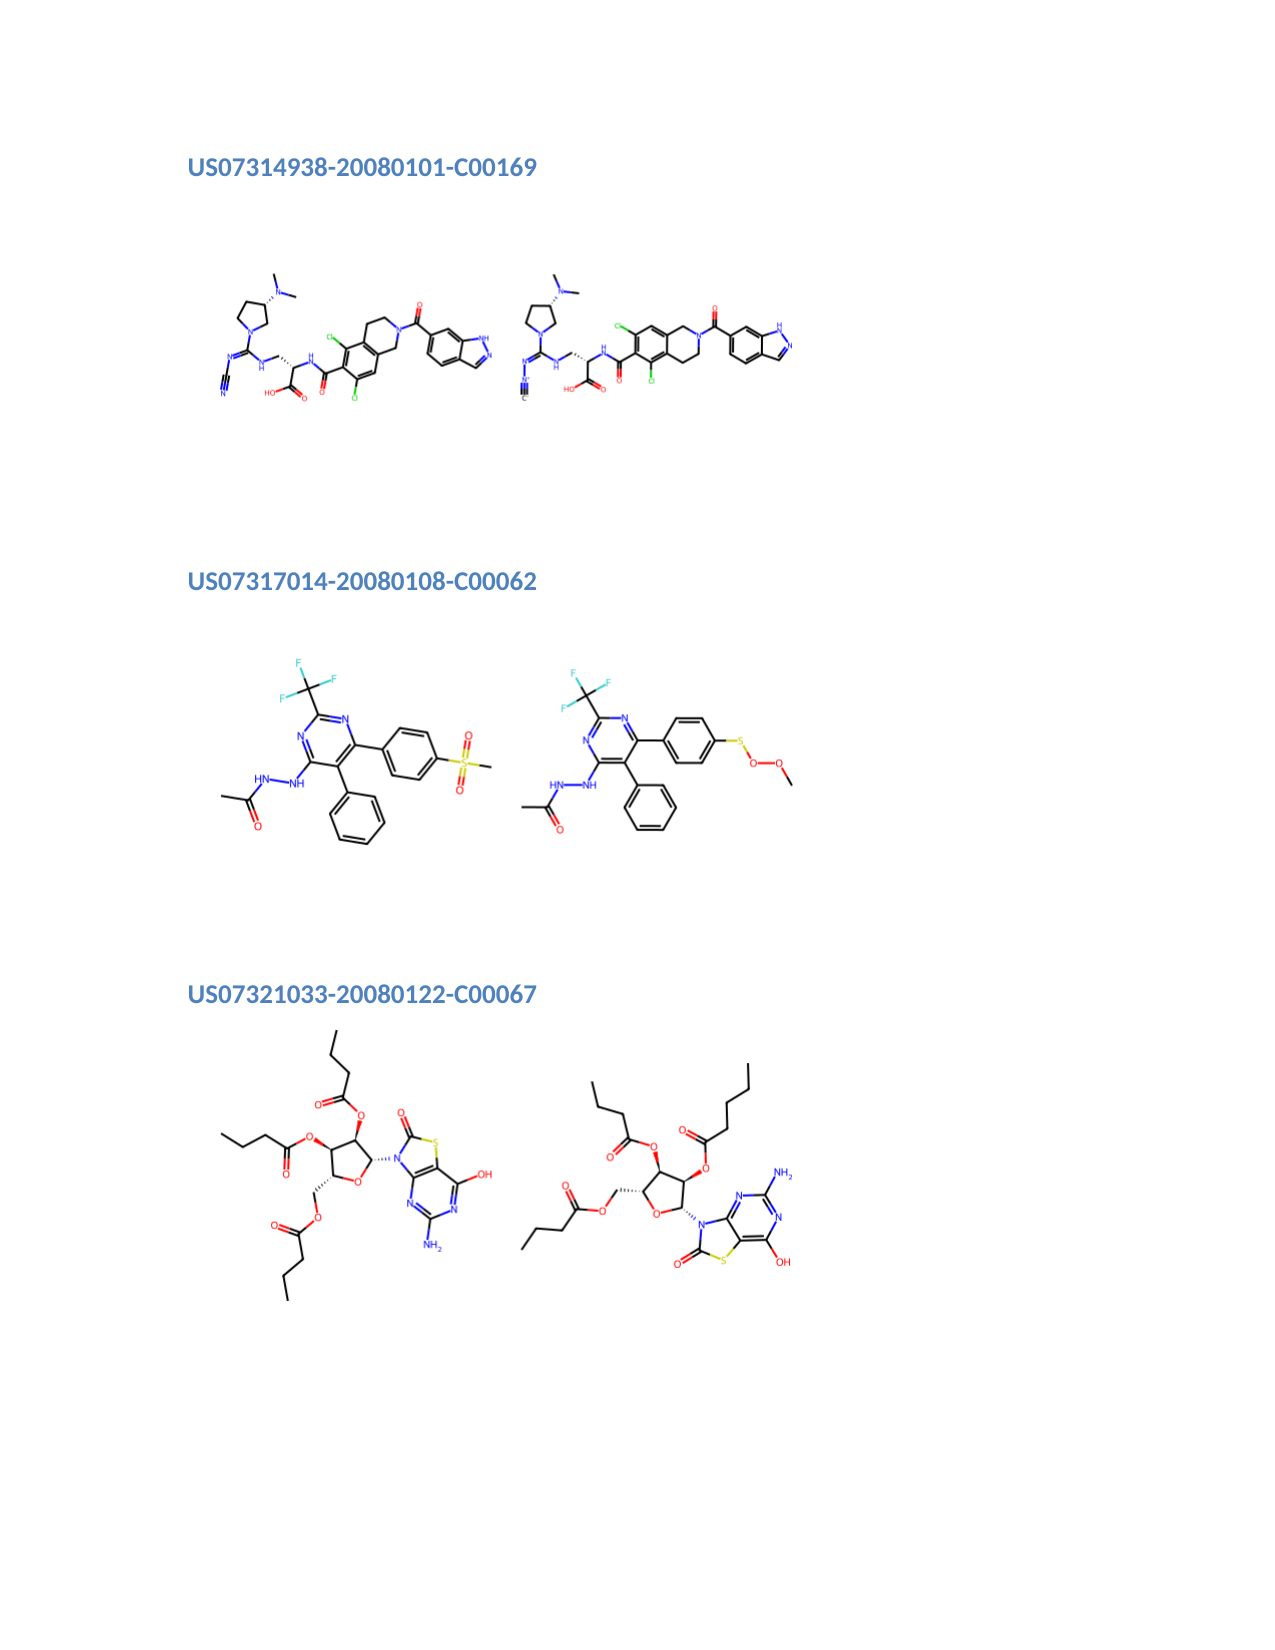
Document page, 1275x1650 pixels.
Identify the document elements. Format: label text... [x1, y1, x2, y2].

picture [206, 601, 807, 902]
subtitle US07317014-20080108-C00062 [187, 564, 1087, 597]
subtitle US07321033-20080122-C00067 [187, 977, 1087, 1010]
picture [206, 187, 807, 488]
picture [206, 1015, 807, 1316]
subtitle US07314938-20080101-C00169 [187, 150, 1087, 183]
